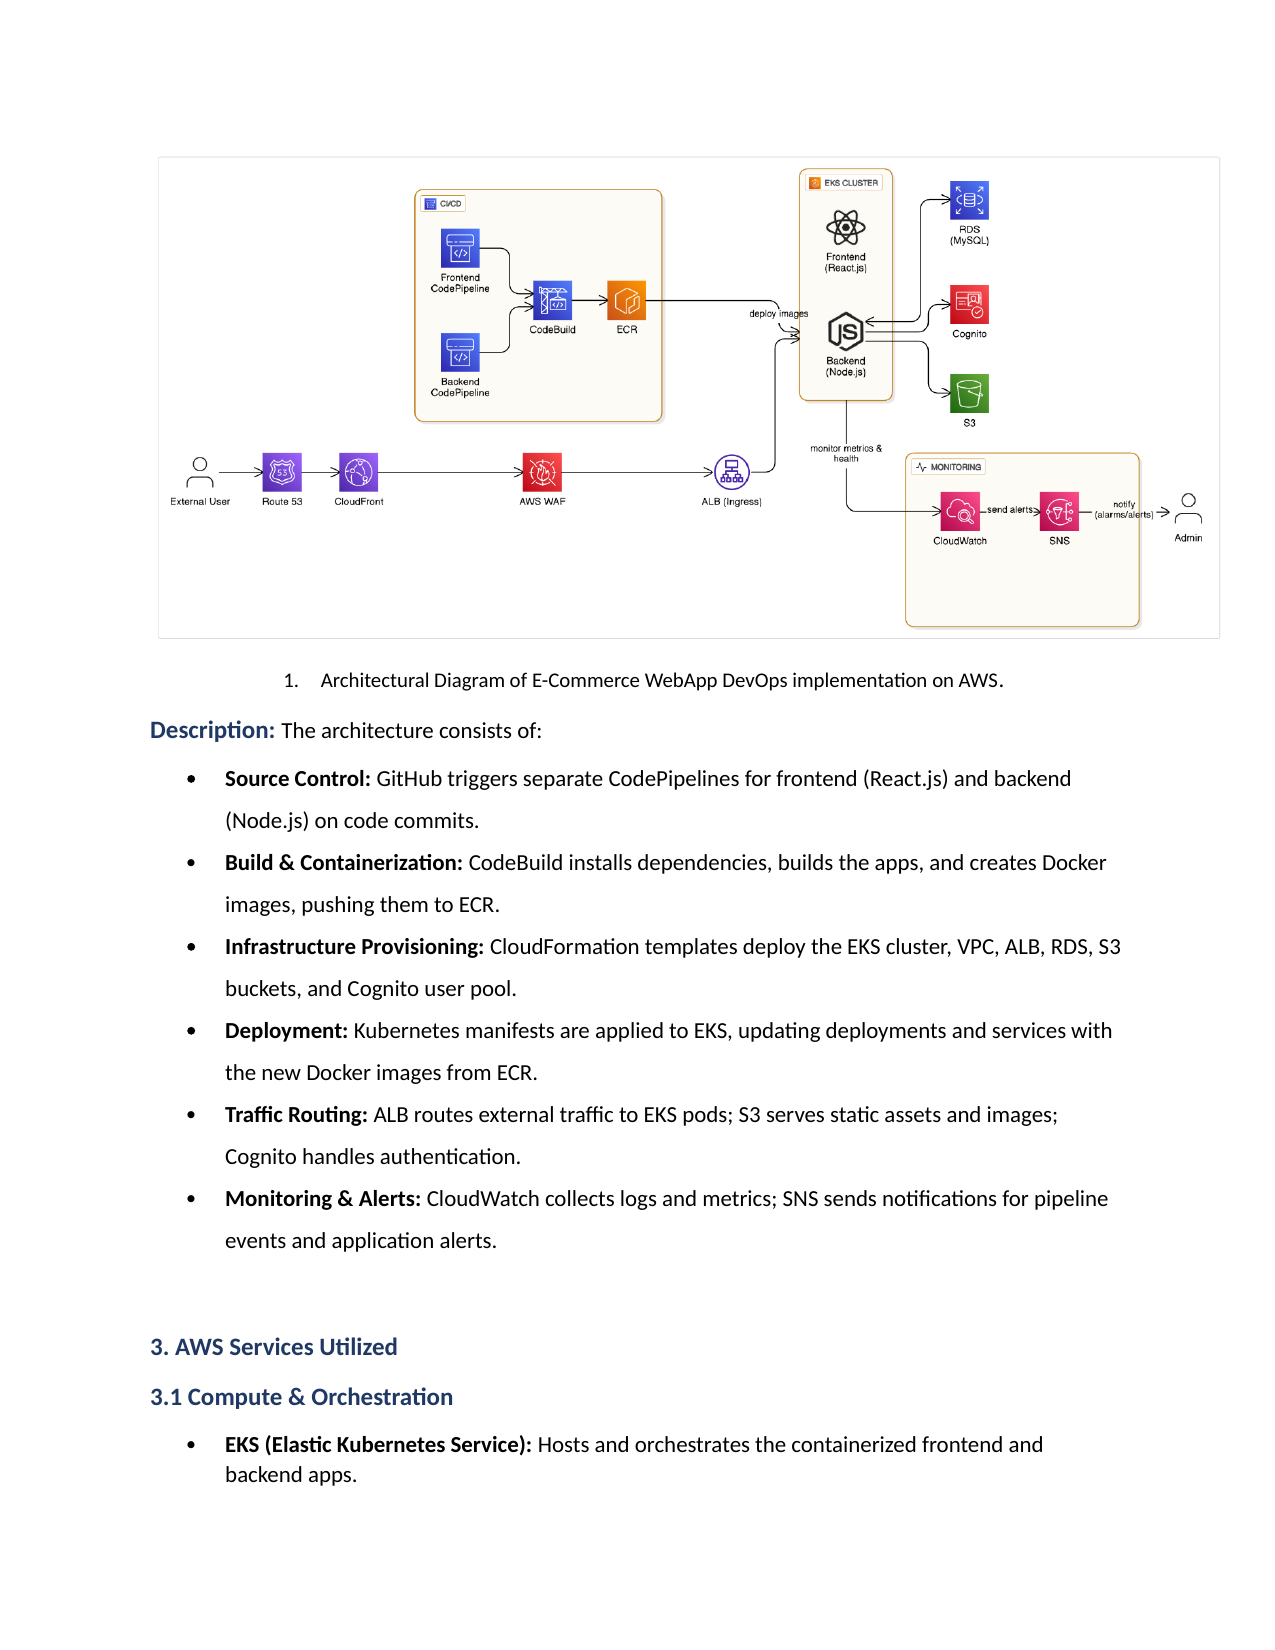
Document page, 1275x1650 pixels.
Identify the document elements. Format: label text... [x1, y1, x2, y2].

list Build & Containerization: CodeBuild installs dependencies, builds the apps, and creates Docker images, pushing them to ECR. [187, 848, 1125, 918]
text Description: The architecture consists of: [150, 714, 1125, 745]
list EKS (Elastic Kubernetes Service): Hosts and orchestrates the containerized frontend and backend apps. [187, 1430, 1125, 1489]
text 3. AWS Services Utilized [150, 1331, 1125, 1362]
list Architectural Diagram of E-Commerce WebApp DevOps implementation on AWS. [283, 665, 1125, 693]
text 3.1 Compute & Orchestration [150, 1381, 1125, 1411]
list Infrastructure Provisioning: CloudFormation templates deploy the EKS cluster, VPC, ALB, RDS, S3 buckets, and Cognito user pool. [187, 932, 1125, 1002]
list Source Control: GitHub triggers separate CodePipelines for frontend (React.js) and backend (Node.js) on code commits. [187, 764, 1125, 834]
list Monitoring & Alerts: CloudWatch collects logs and metrics; SNS sends notifications for pipeline events and application alerts. [187, 1184, 1125, 1254]
list Traffic Routing: ALB routes external traffic to EKS pods; S3 serves static assets and images; Cognito handles authentication. [187, 1100, 1125, 1170]
picture [150, 150, 1227, 646]
list Deployment: Kubernetes manifests are applied to EKS, updating deployments and services with the new Docker images from ECR. [187, 1016, 1125, 1086]
